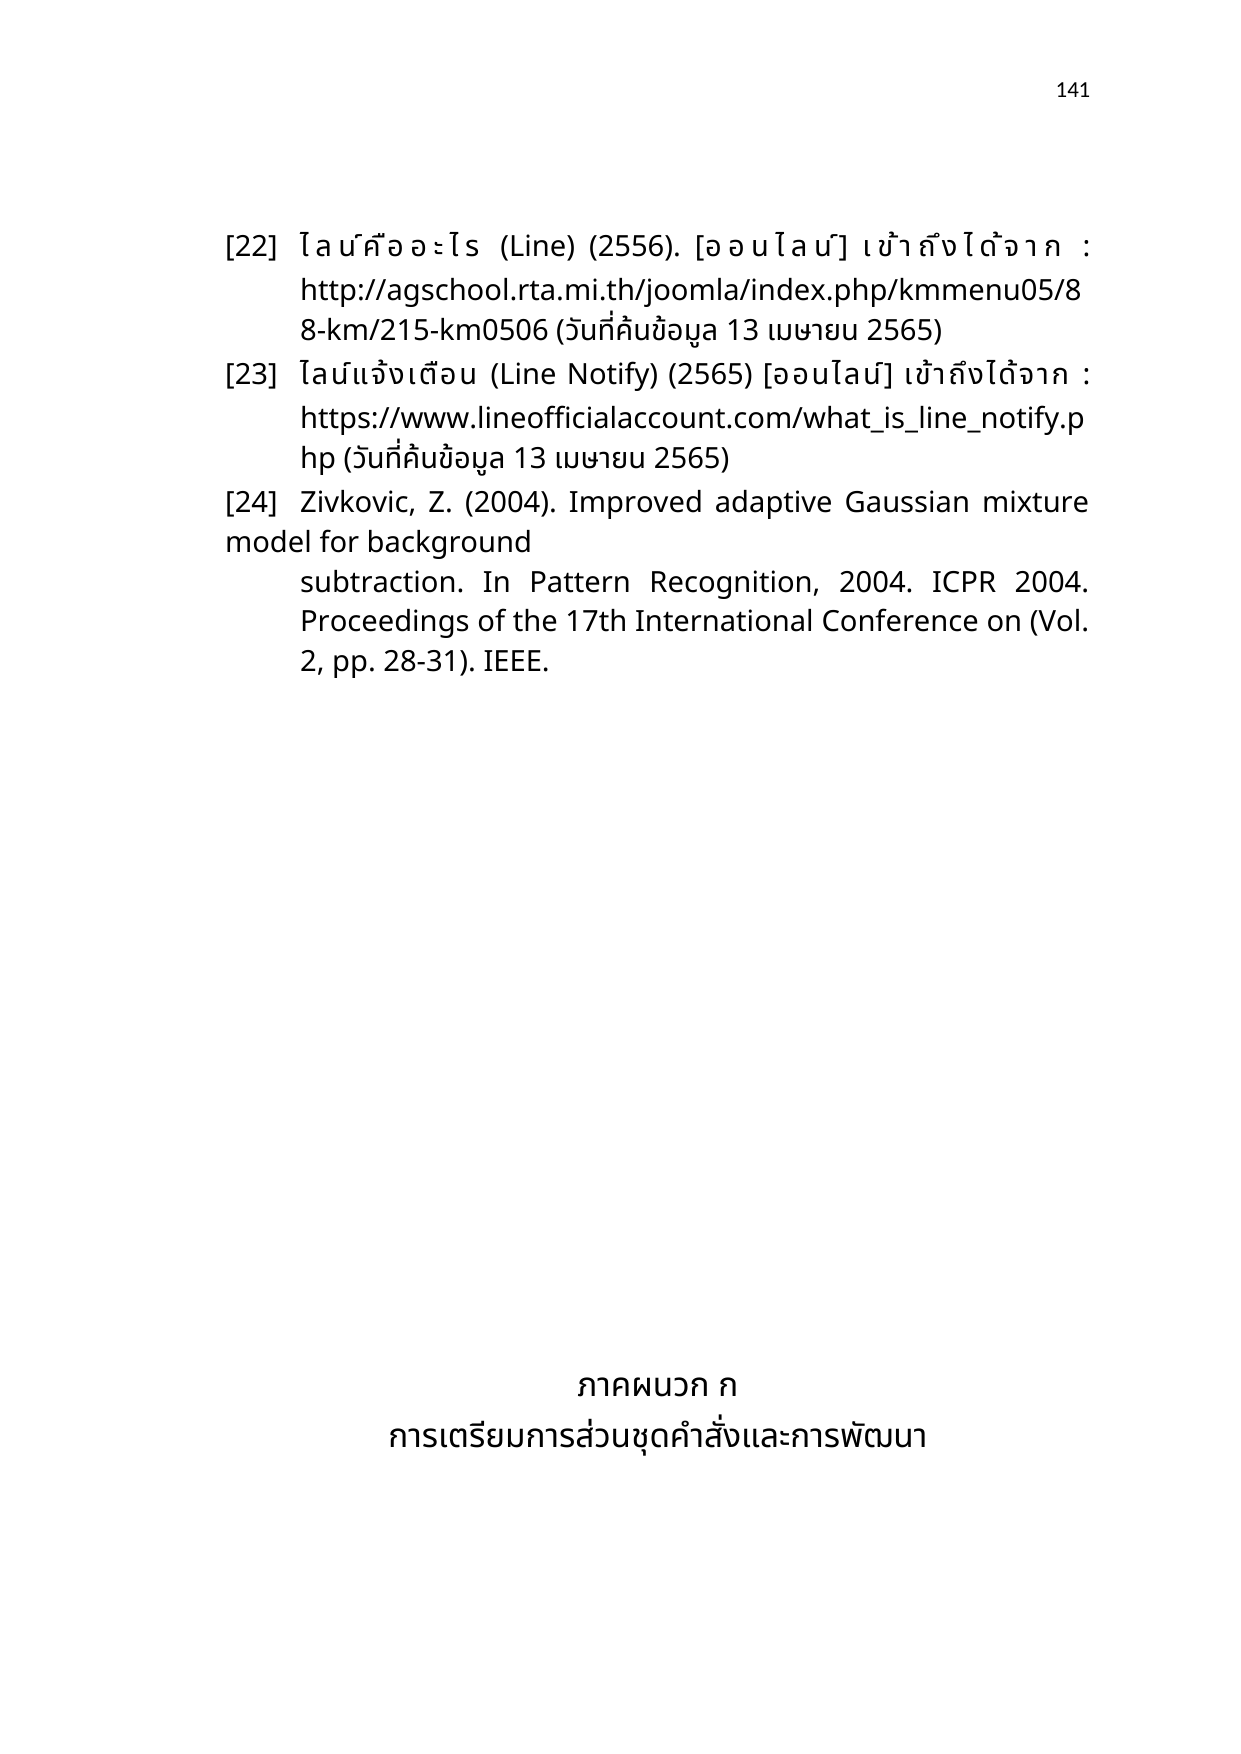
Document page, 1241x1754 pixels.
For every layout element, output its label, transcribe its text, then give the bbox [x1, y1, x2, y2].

text [22] ไลน์คืออะไร (Line) (2556). [ออนไลน์] เข้าถึงได้จาก : http://agschool.rta.mi.th/joomla/index.php/kmmenu05/88-km/215-km0506 (วันที่ค้นข้อมูล 13 เมษายน 2565) [225, 225, 1090, 353]
subtitle การเตรียมการส่วนชุดคำสั่งและการพัฒนา [225, 1412, 1090, 1462]
text [23] ไลน์แจ้งเตือน (Line Notify) (2565) [ออนไลน์] เข้าถึงได้จาก : https://www.lineofficialaccount.com/what_is_line_notify.php (วันที่ค้นข้อมูล 13 เมษายน 2565) [225, 353, 1090, 481]
subtitle ภาคผนวก ก [225, 1361, 1090, 1412]
text [24] Zivkovic, Z. (2004). Improved adaptive Gaussian mixture model for background [225, 481, 1090, 561]
text subtraction. In Pattern Recognition, 2004. ICPR 2004. Proceedings of the 17th International Conference on (Vol. 2, pp. 28-31). IEEE. [300, 561, 1090, 680]
